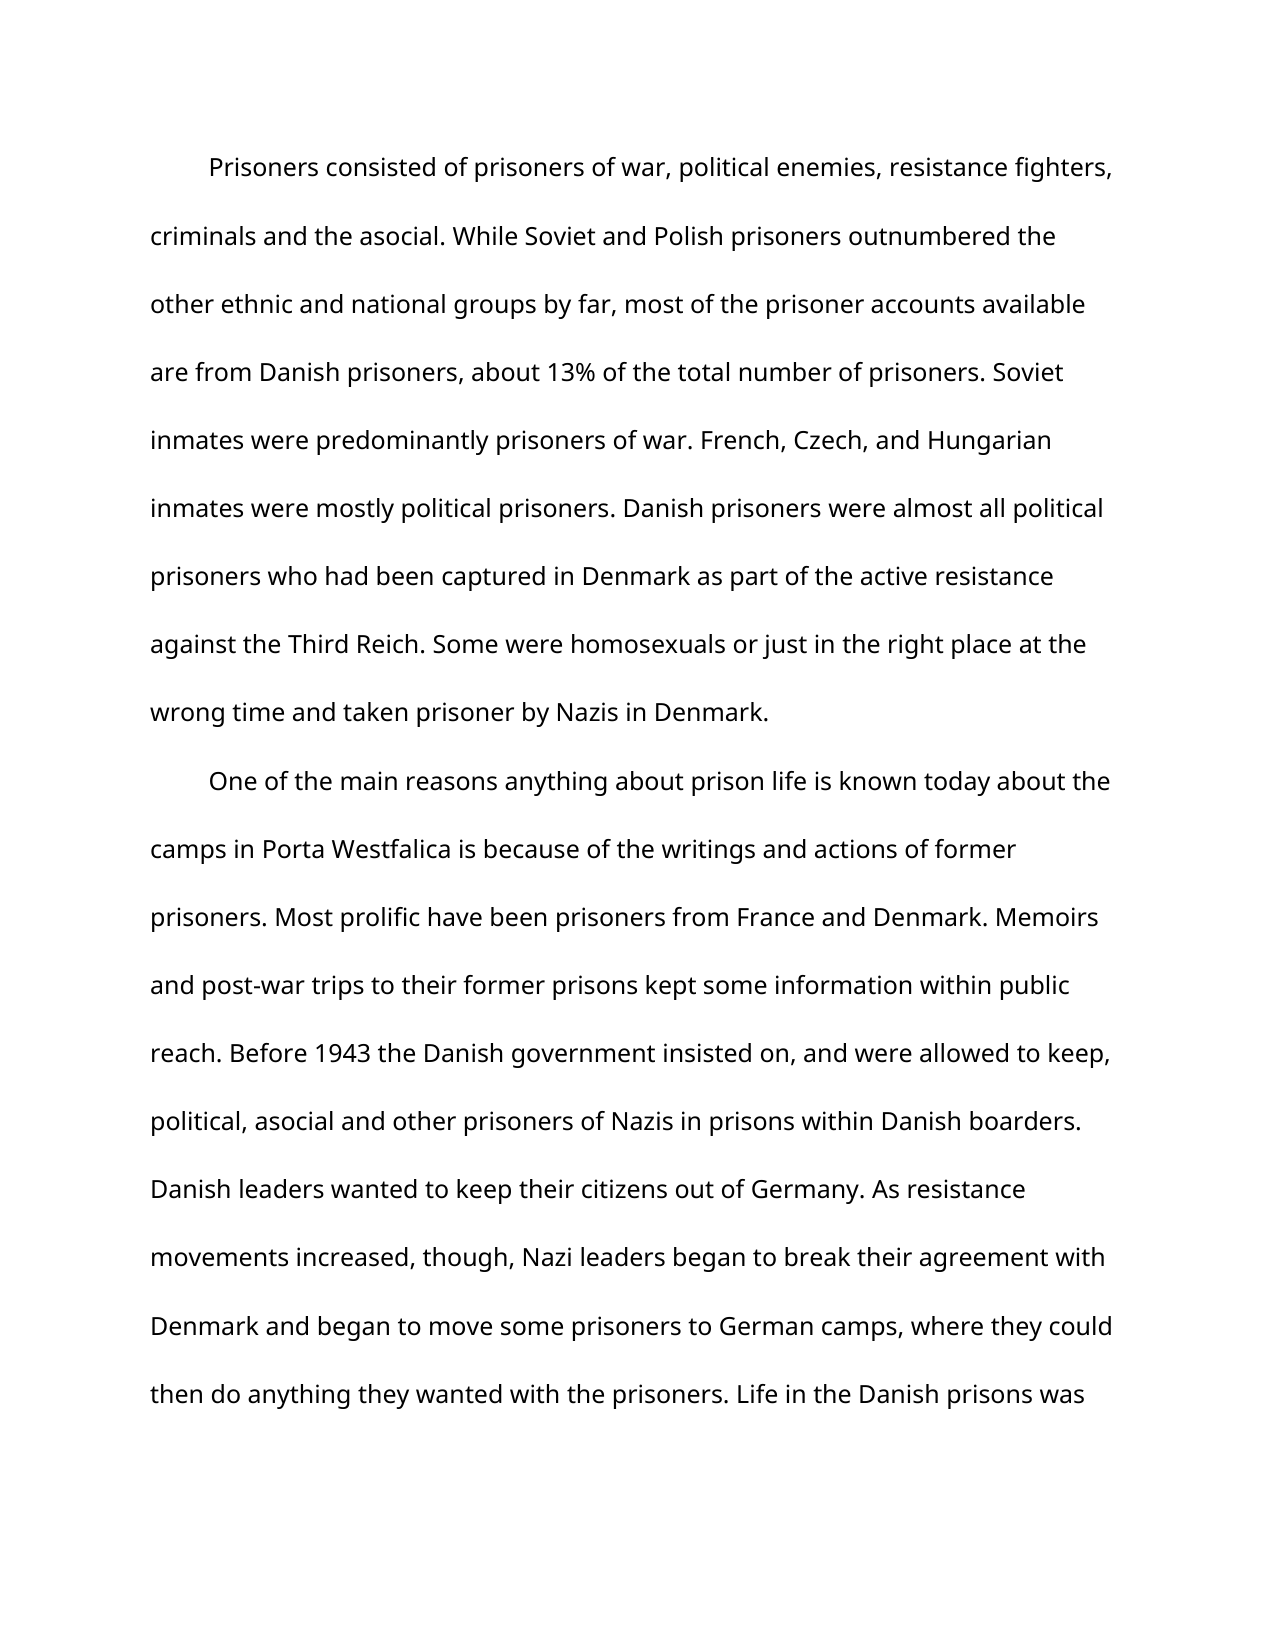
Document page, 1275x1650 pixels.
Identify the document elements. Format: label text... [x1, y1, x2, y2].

text Prisoners consisted of prisoners of war, political enemies, resistance fighters, criminals and the asocial. While Soviet and Polish prisoners outnumbered the other ethnic and national groups by far, most of the prisoner accounts available are from Danish prisoners, about 13% of the total number of prisoners. Soviet inmates were predominantly prisoners of war. French, Czech, and Hungarian inmates were mostly political prisoners. Danish prisoners were almost all political prisoners who had been captured in Denmark as part of the active resistance against the Third Reich. Some were homosexuals or just in the right place at the wrong time and taken prisoner by Nazis in Denmark. [150, 150, 1125, 729]
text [150, 763, 1125, 1410]
